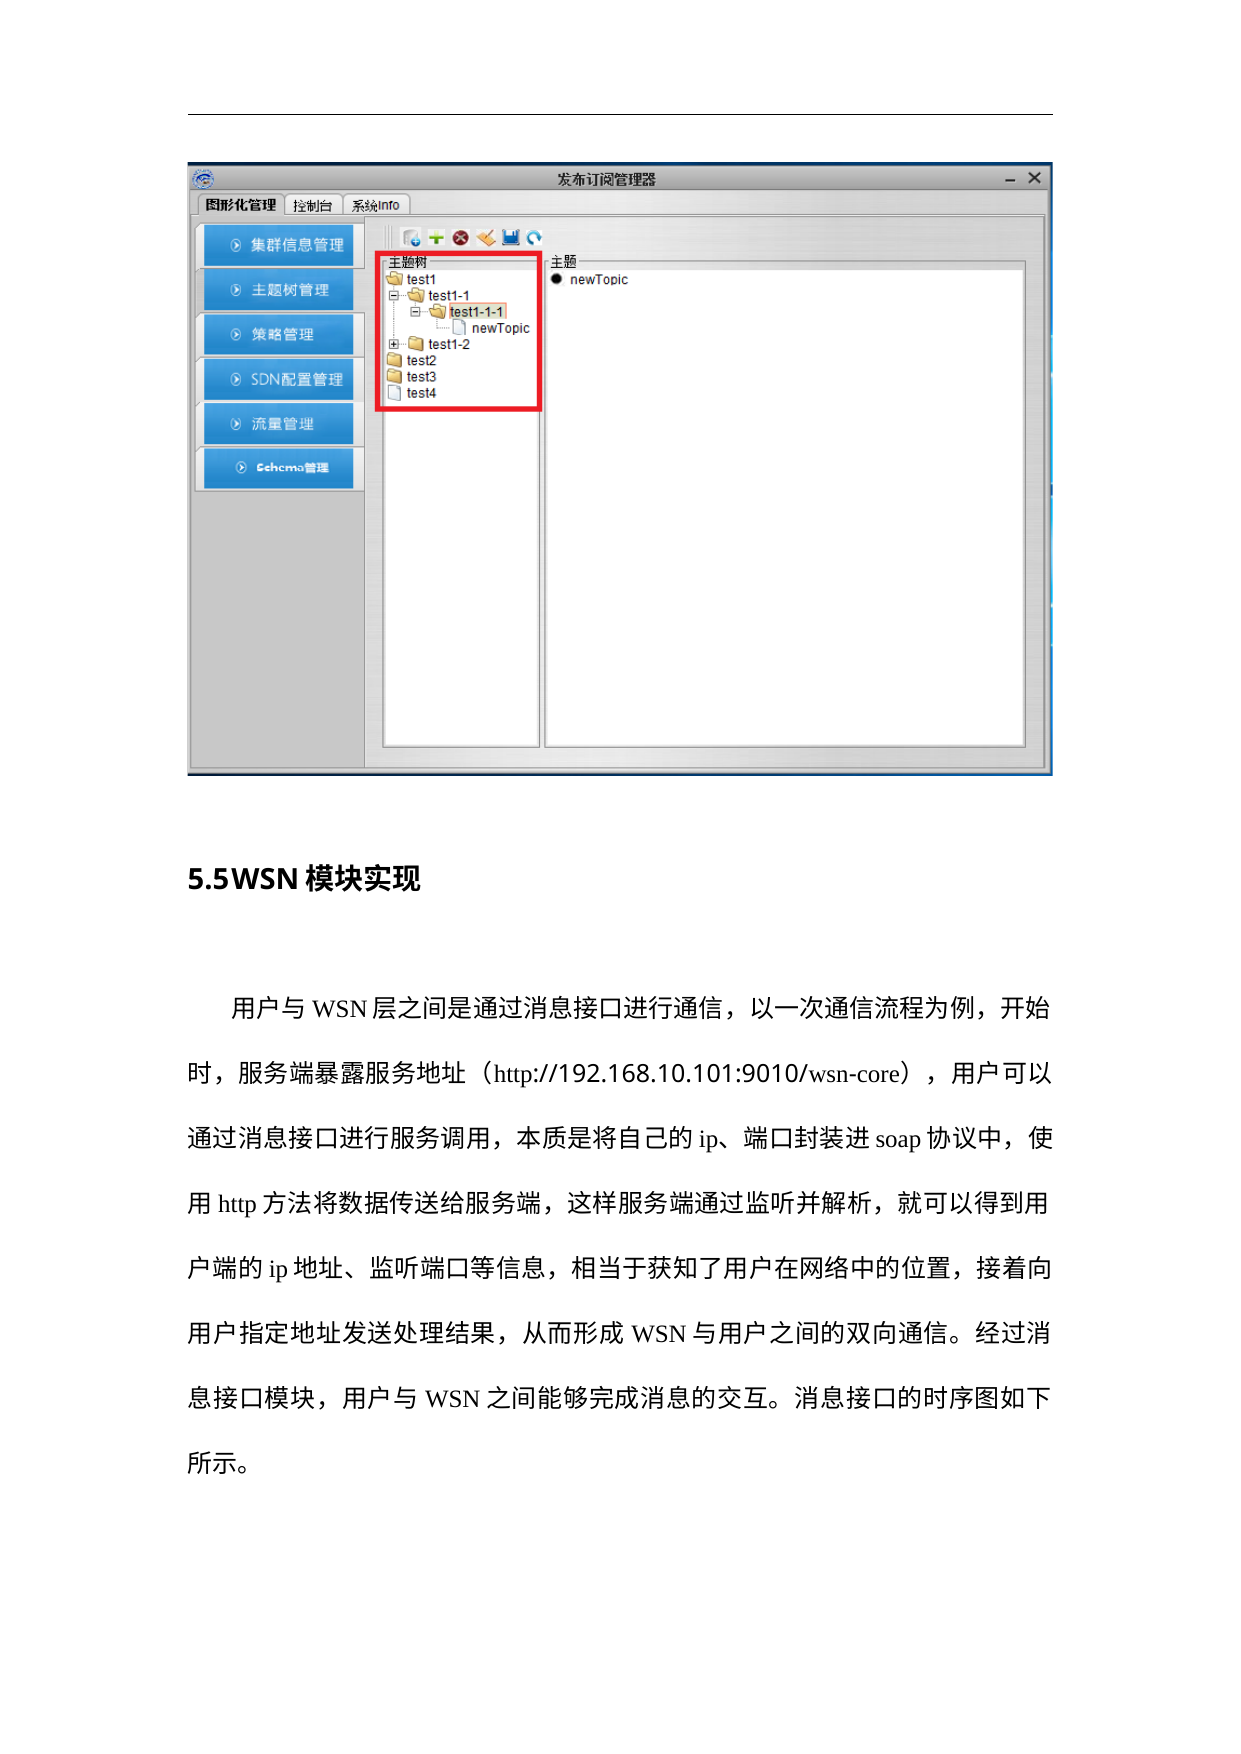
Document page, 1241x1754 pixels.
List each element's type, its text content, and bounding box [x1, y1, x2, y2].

list WSN模块实现 [187, 844, 1053, 909]
text 用户与WSN层之间是通过消息接口进行通信，以一次通信流程为例，开始时，服务端暴露服务地址（http://192.168.10.101:9010/wsn-core），用户可以通过消息接口进行服务调用，本质是将自己的ip、端口封装进soap协议中，使用http方法将数据传送给服务端，这样服务端通过监听并解析，就可以得到用户端的ip地址、监听端口等信息，相当于获知了用户在网络中的位置，接着向用户指定地址发送处理结果，从而形成WSN与用户之间的双向通信。经过消息接口模块，用户与WSN之间能够完成消息的交互。消息接口的时序图如下所示。 [187, 974, 1053, 1494]
picture [187, 162, 1053, 776]
